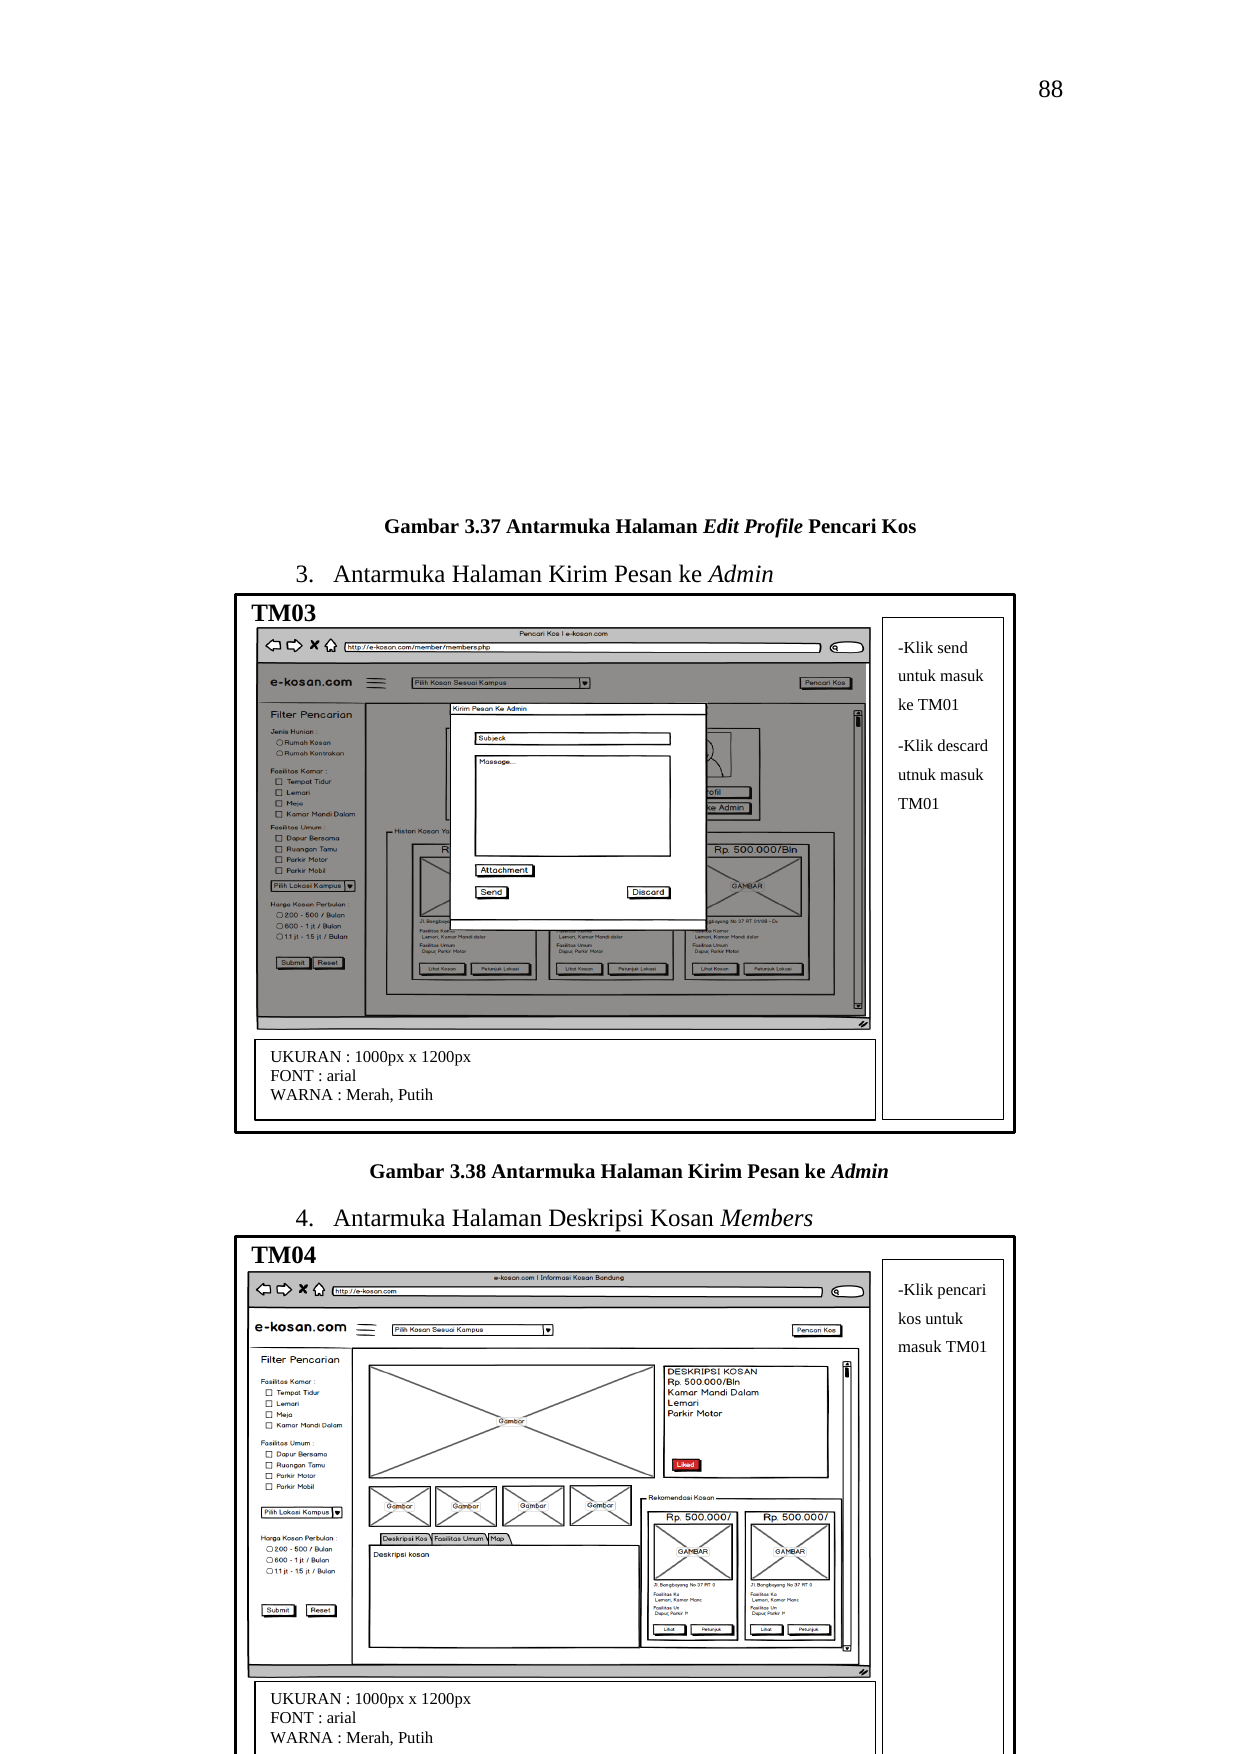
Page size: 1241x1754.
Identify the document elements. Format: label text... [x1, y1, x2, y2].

list Antarmuka Halaman Kirim Pesan ke Admin [295, 559, 1063, 588]
picture [256, 627, 871, 1030]
list Antarmuka Halaman Deskripsi Kosan Members [295, 1203, 1063, 1232]
picture [247, 1271, 871, 1678]
text Gambar 3.38 Antarmuka Halaman Kirim Pesan ke Admin [369, 1159, 1063, 1183]
text Gambar 3.37 Antarmuka Halaman Edit Profile Pencari Kos [384, 514, 1063, 538]
